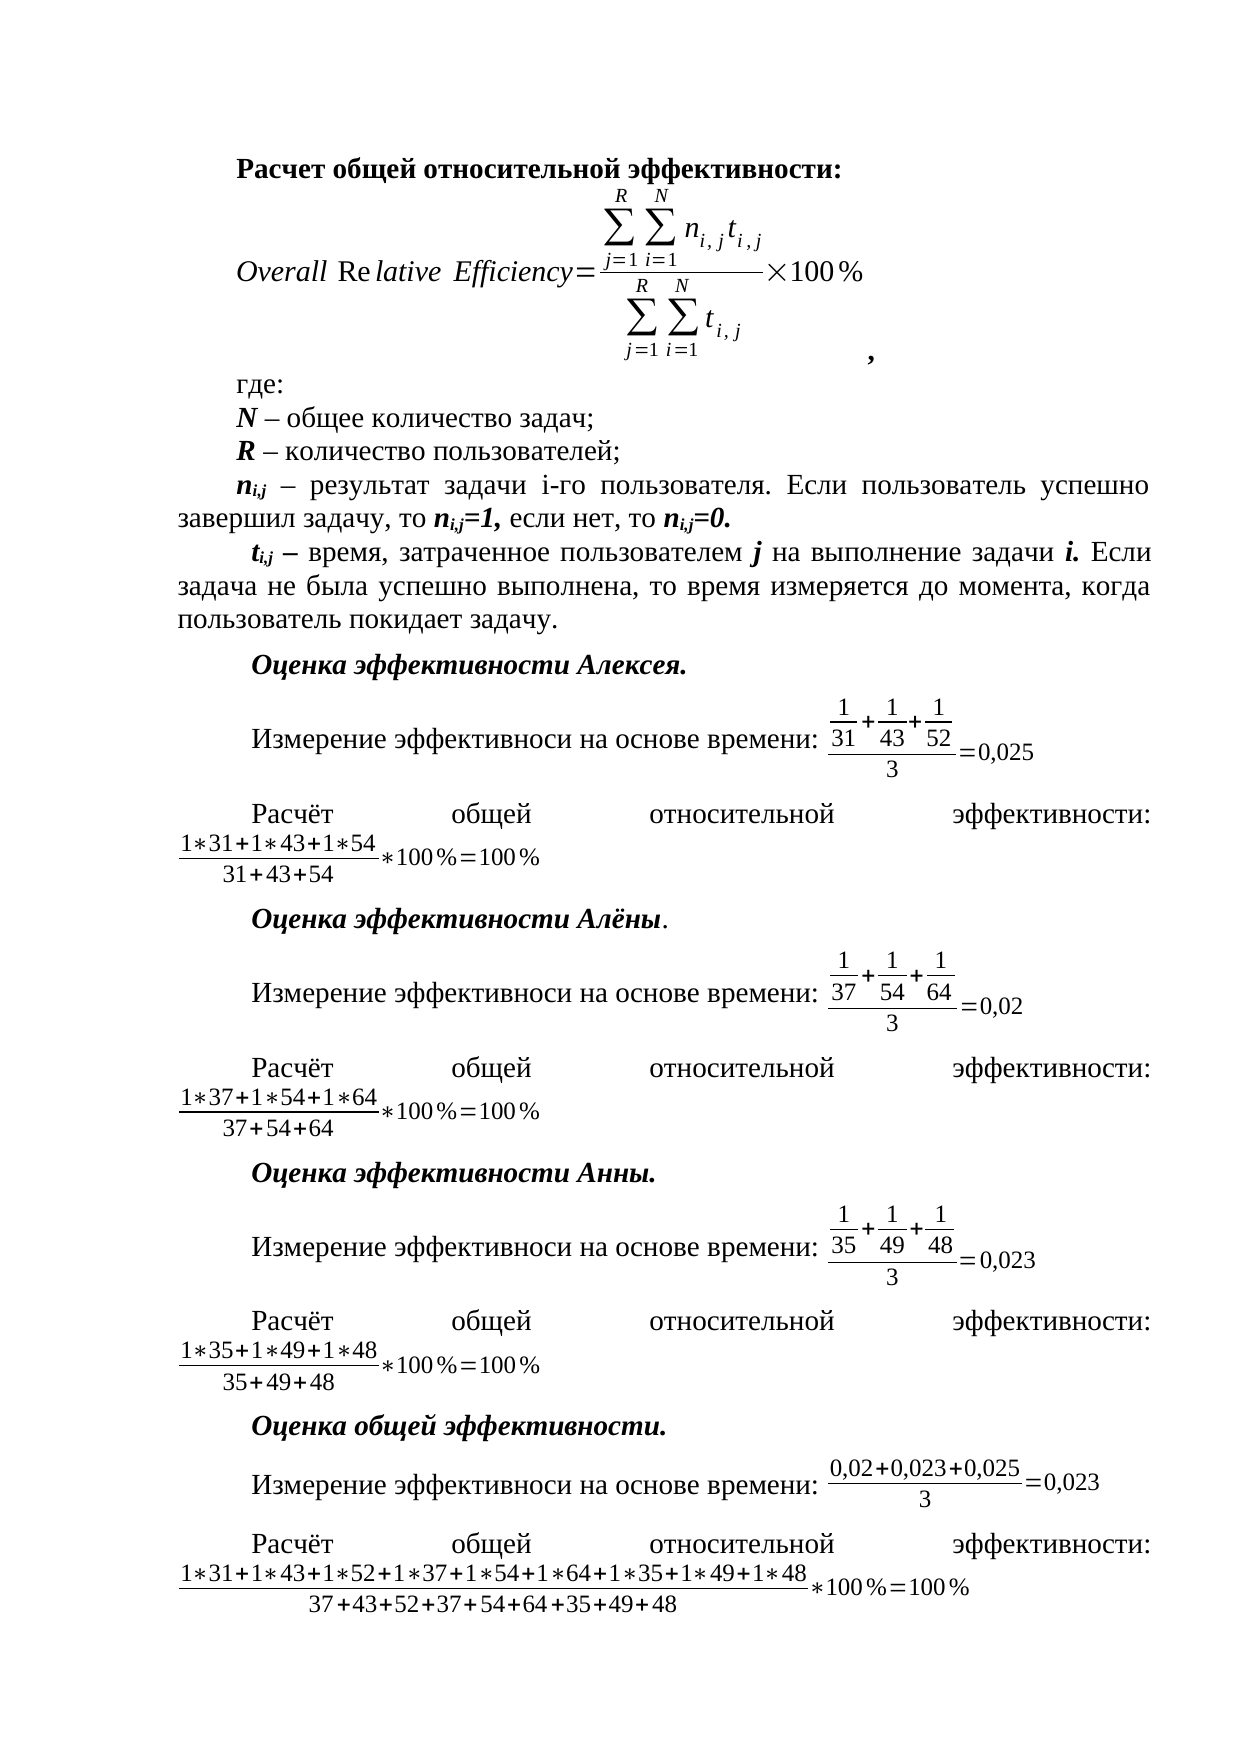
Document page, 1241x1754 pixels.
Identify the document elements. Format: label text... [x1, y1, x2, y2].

text Измерение эффективноси на основе времени: [177, 1201, 1152, 1291]
text Измерение эффективноси на основе времени: [177, 947, 1152, 1037]
text Оценка общей эффективности. [177, 1408, 1152, 1442]
text ti,j – время, затраченное пользователем j на выполнение задачи i. Если задача не была успешно выполнена, то время измеряется до момента, когда пользователь покидает задачу. [177, 534, 1152, 635]
text Измерение эффективноси на основе времени: [177, 1454, 1152, 1513]
text R – количество пользователей; [177, 433, 1150, 467]
text N – общее количество задач; [177, 400, 1150, 433]
text Оценка эффективности Алёны. [177, 901, 1152, 934]
text где: [177, 366, 1150, 400]
text Оценка эффективности Анны. [177, 1155, 1152, 1188]
text Оценка эффективности Алексея. [177, 647, 1152, 681]
text Расчёт общей относительной эффективности: [177, 1526, 1152, 1618]
text ni,j – результат задачи i-го пользователя. Если пользователь успешно завершил задачу, то ni,j=1, если нет, то ni,j=0. [177, 467, 1150, 534]
text Расчёт общей относительной эффективности: [177, 1050, 1152, 1142]
text , [177, 185, 1150, 366]
text Расчёт общей относительной эффективности: [177, 796, 1152, 888]
text Измерение эффективноси на основе времени: [177, 693, 1152, 783]
text Расчёт общей относительной эффективности: [177, 1303, 1152, 1396]
text Расчет общей относительной эффективности: [177, 152, 1150, 185]
